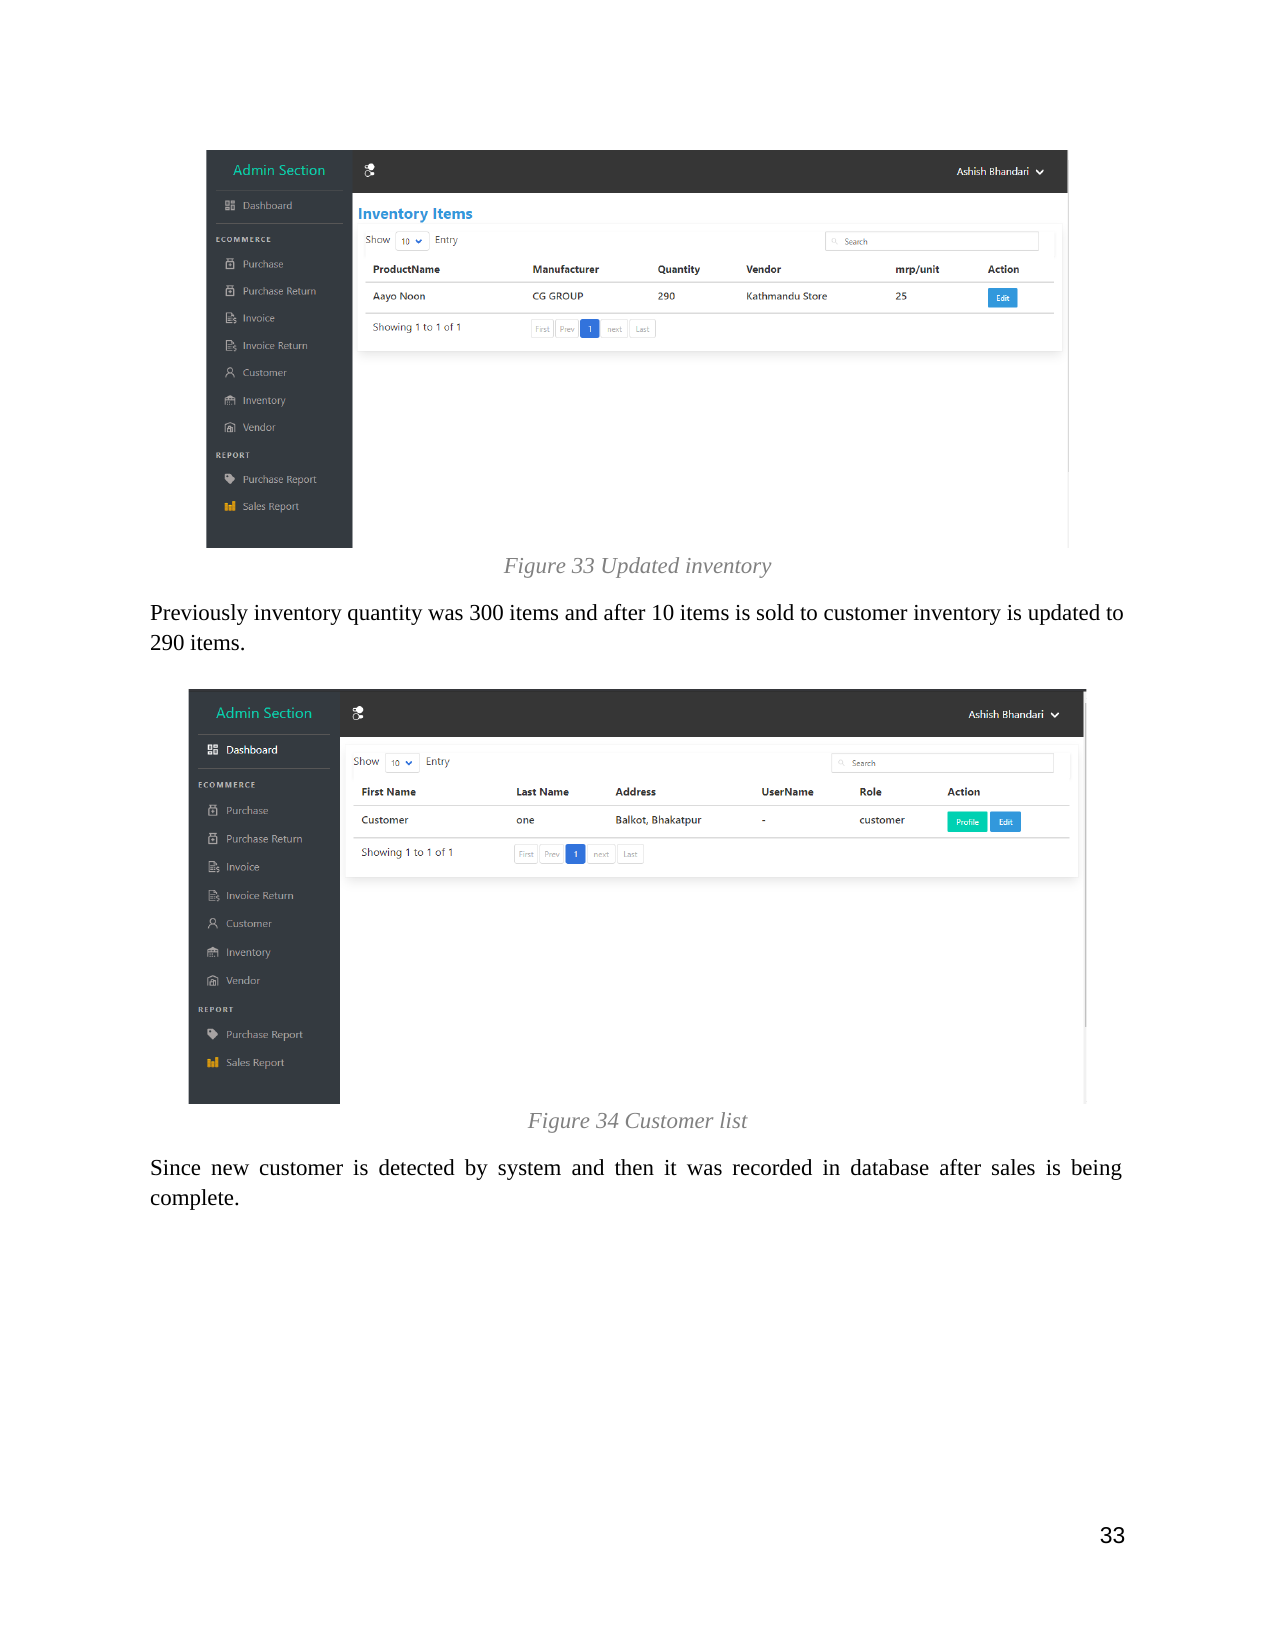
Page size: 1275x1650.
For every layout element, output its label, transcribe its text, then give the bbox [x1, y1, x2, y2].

text Since new customer is detected by system and then it was recorded in database after sales is being complete. [150, 1154, 1125, 1211]
text Figure 33 Updated inventory [150, 552, 1125, 578]
picture [206, 150, 1069, 548]
text Figure 34 Customer list [150, 1107, 1125, 1133]
text Previously inventory quantity was 300 items and after 10 items is sold to customer inventory is updated to 290 items. [150, 599, 1125, 656]
picture [188, 689, 1087, 1104]
